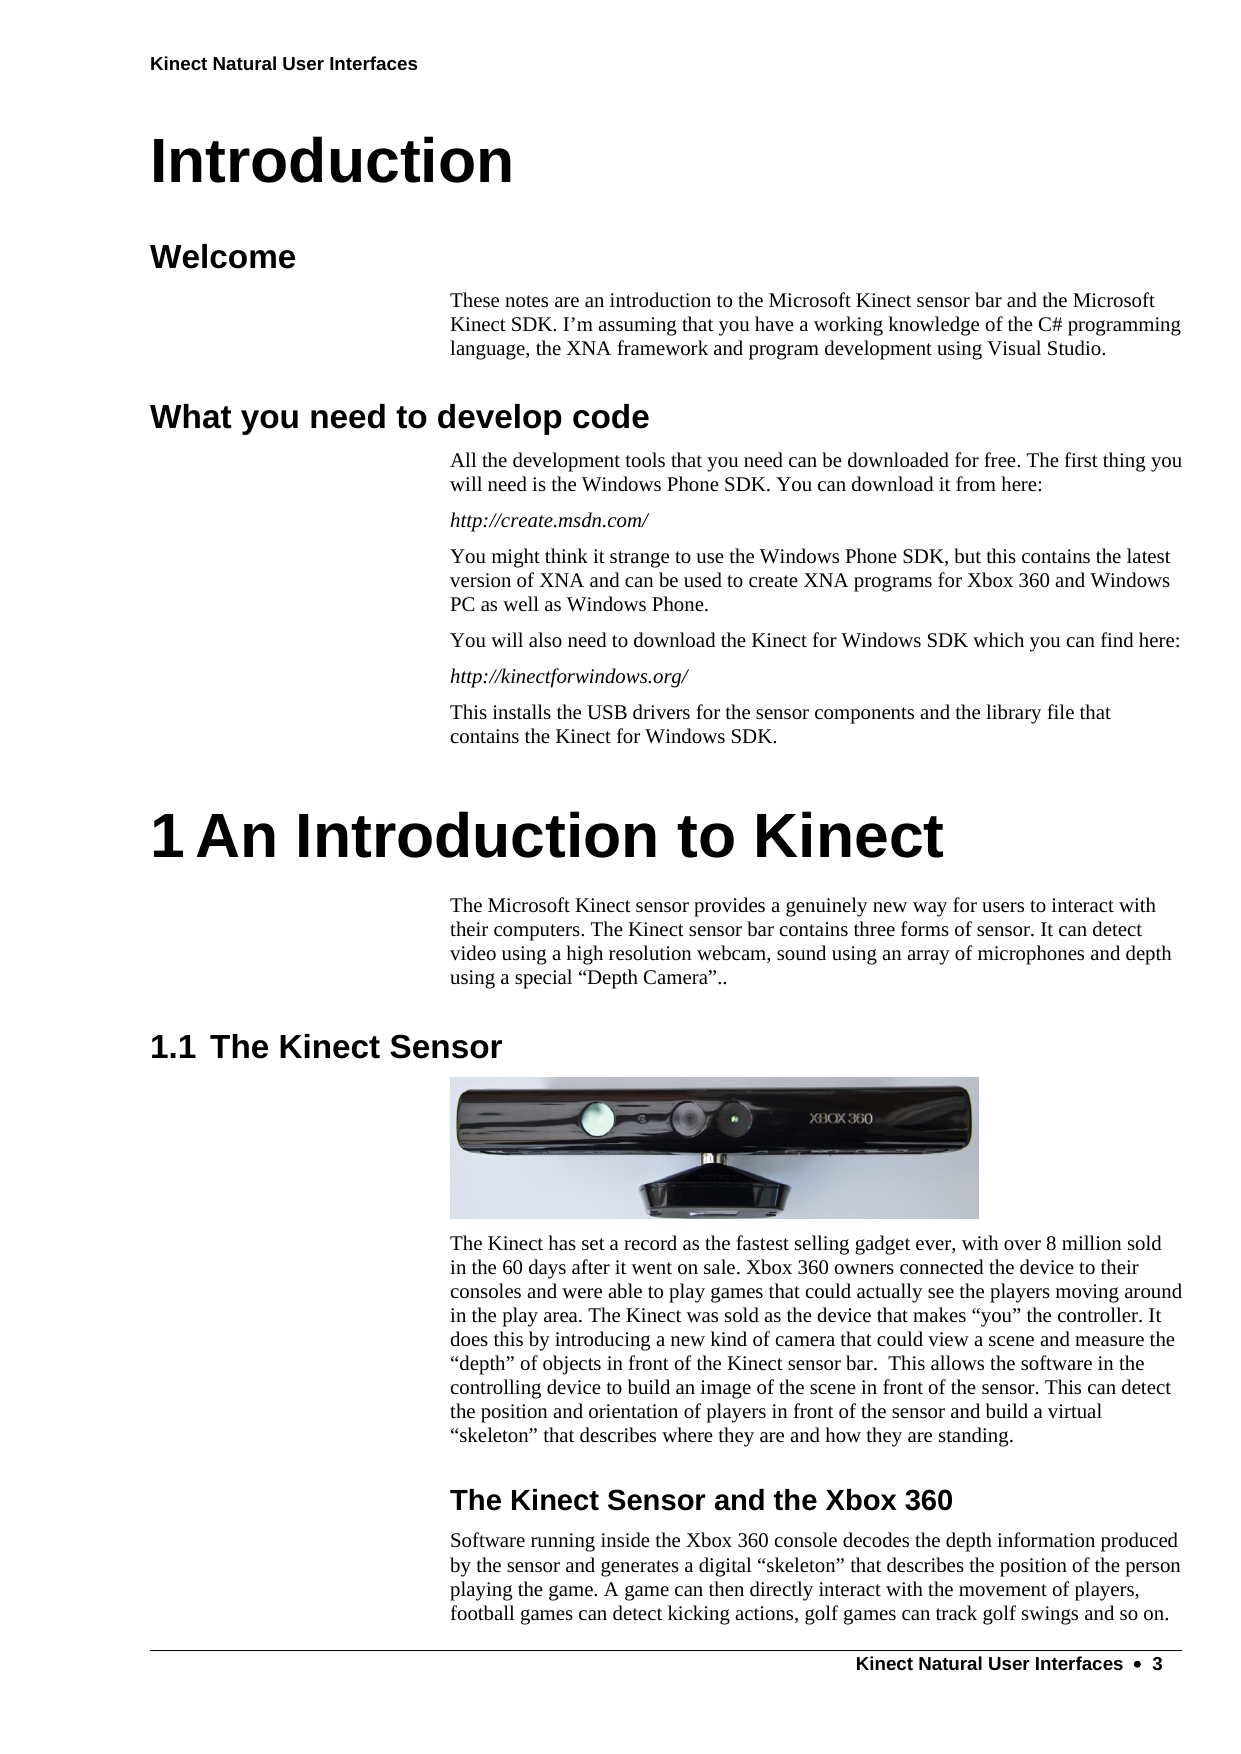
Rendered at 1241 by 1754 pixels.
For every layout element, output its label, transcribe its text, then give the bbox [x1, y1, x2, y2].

subtitle Welcome [150, 237, 1182, 276]
picture [450, 1077, 979, 1219]
subtitle An Introduction to Kinect [150, 798, 1182, 870]
subtitle The Kinect Sensor and the Xbox 360 [450, 1483, 1182, 1516]
text http://kinectforwindows.org/ [450, 664, 1182, 688]
text The Microsoft Kinect sensor provides a genuinely new way for users to interact with their computers. The Kinect sensor bar contains three forms of sensor. It can detect video using a high resolution webcam, sound using an array of microphones and depth using a special “Depth Camera”.. [450, 893, 1182, 989]
text These notes are an introduction to the Microsoft Kinect sensor bar and the Microsoft Kinect SDK. I’m assuming that you have a working knowledge of the C# programming language, the XNA framework and program development using Visual Studio. [450, 288, 1182, 360]
text You will also need to download the Kinect for Windows SDK which you can find here: [450, 628, 1182, 652]
text The Kinect has set a record as the fastest selling gadget ever, with over 8 million sold in the 60 days after it went on sale. Xbox 360 owners connected the device to their consoles and were able to play games that could actually see the players moving around in the play area. The Kinect was sold as the device that makes “you” the controller. It does this by introducing a new kind of camera that could view a scene and measure the “depth” of objects in front of the Kinect sensor bar. This allows the software in the controlling device to build an image of the scene in front of the sensor. This can detect the position and orientation of players in front of the sensor and build a virtual “skeleton” that describes where they are and how they are standing. [450, 1231, 1182, 1447]
subtitle The Kinect Sensor [150, 1027, 1182, 1065]
text This installs the USB drivers for the sensor components and the library file that contains the Kinect for Windows SDK. [450, 700, 1182, 748]
text You might think it strange to use the Windows Phone SDK, but this contains the latest version of XNA and can be used to create XNA programs for Xbox 360 and Windows PC as well as Windows Phone. [450, 544, 1182, 616]
subtitle Introduction [150, 124, 1182, 196]
text http://create.msdn.com/ [450, 508, 1182, 532]
text All the development tools that you need can be downloaded for free. The first thing you will need is the Windows Phone SDK. You can download it from here: [450, 448, 1182, 496]
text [450, 1528, 1182, 1625]
subtitle What you need to develop code [150, 397, 1182, 436]
